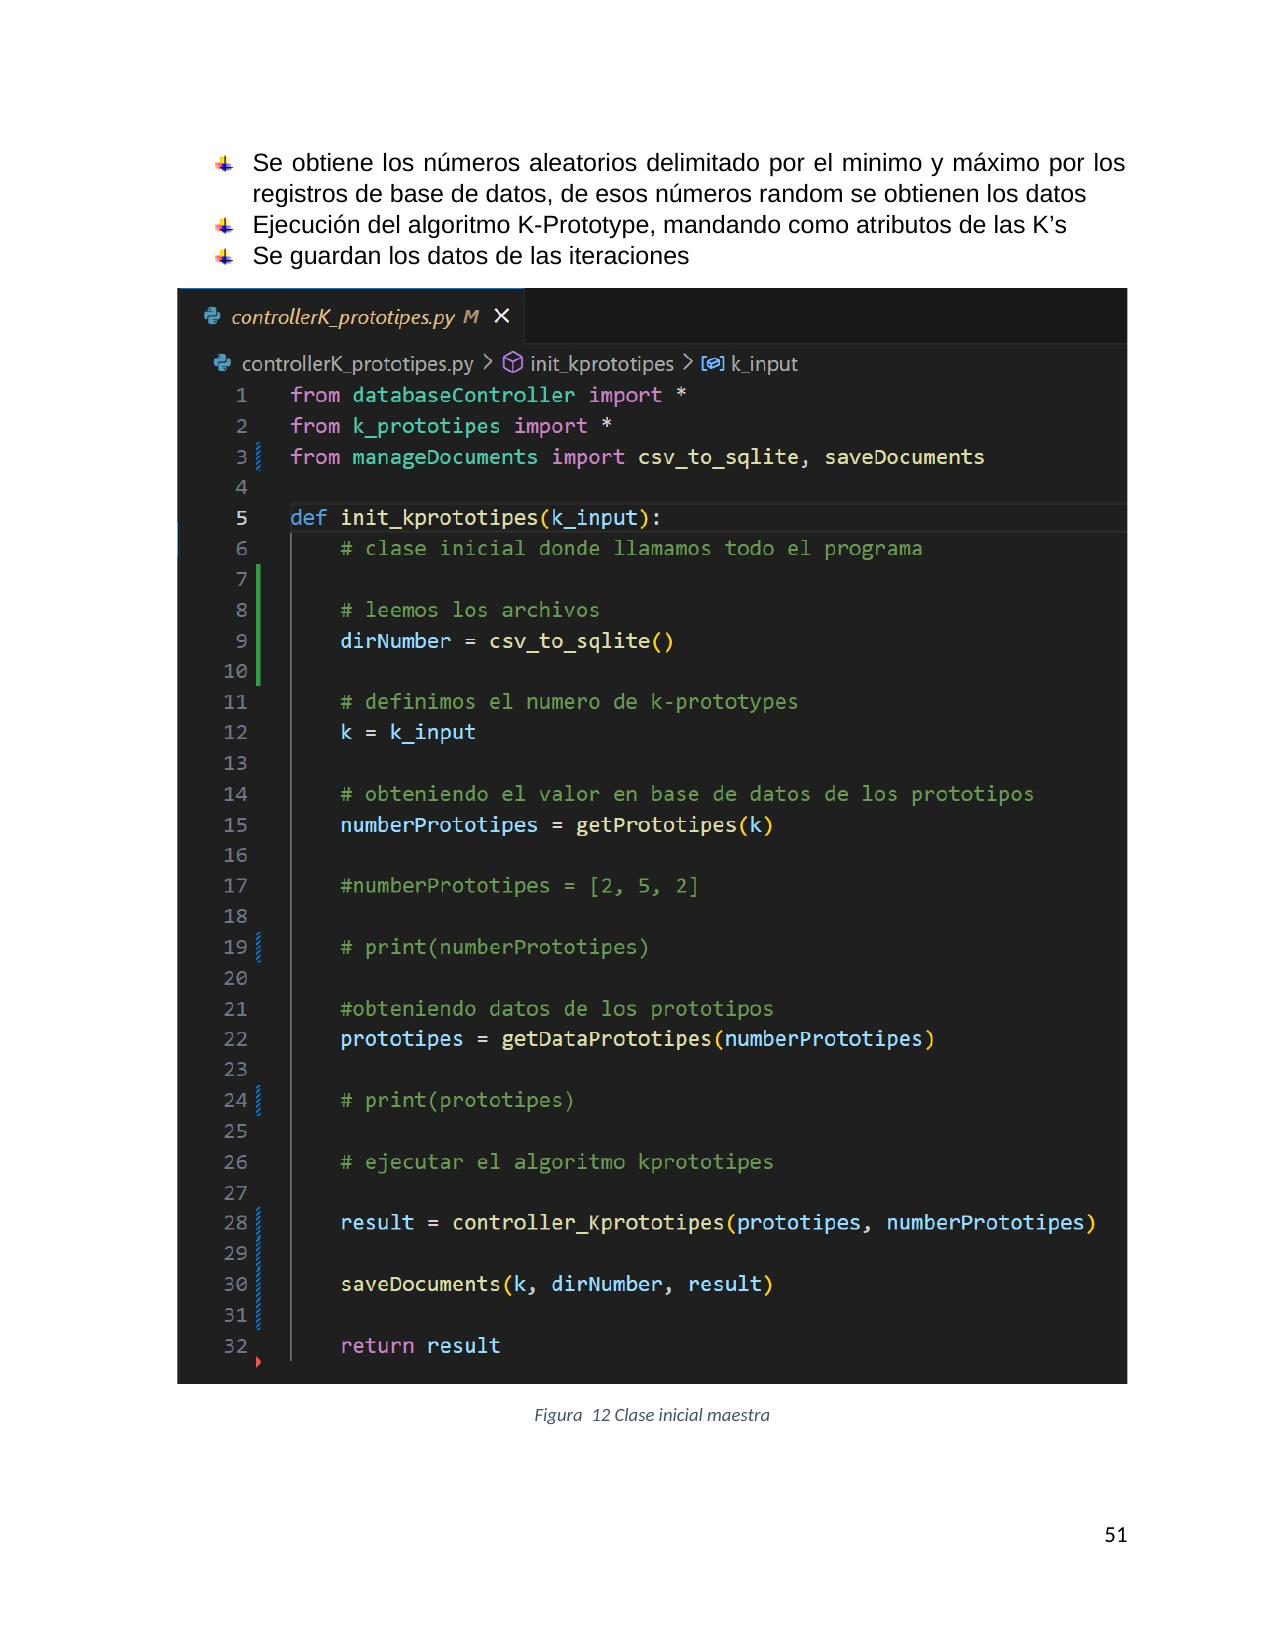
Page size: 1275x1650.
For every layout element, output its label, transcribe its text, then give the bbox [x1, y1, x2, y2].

text Figura 12 Clase inicial maestra [177, 1403, 1127, 1426]
list Ejecución del algoritmo K-Prototype, mandando como atributos de las K’s [215, 210, 1127, 238]
picture [215, 216, 233, 234]
list Se guardan los datos de las iteraciones [215, 241, 1127, 269]
list Se obtiene los números aleatorios delimitado por el minimo y máximo por los registros de base de datos, de esos números random se obtienen los datos [215, 148, 1127, 207]
picture [215, 247, 233, 265]
picture [177, 288, 1128, 1384]
picture [215, 154, 233, 172]
